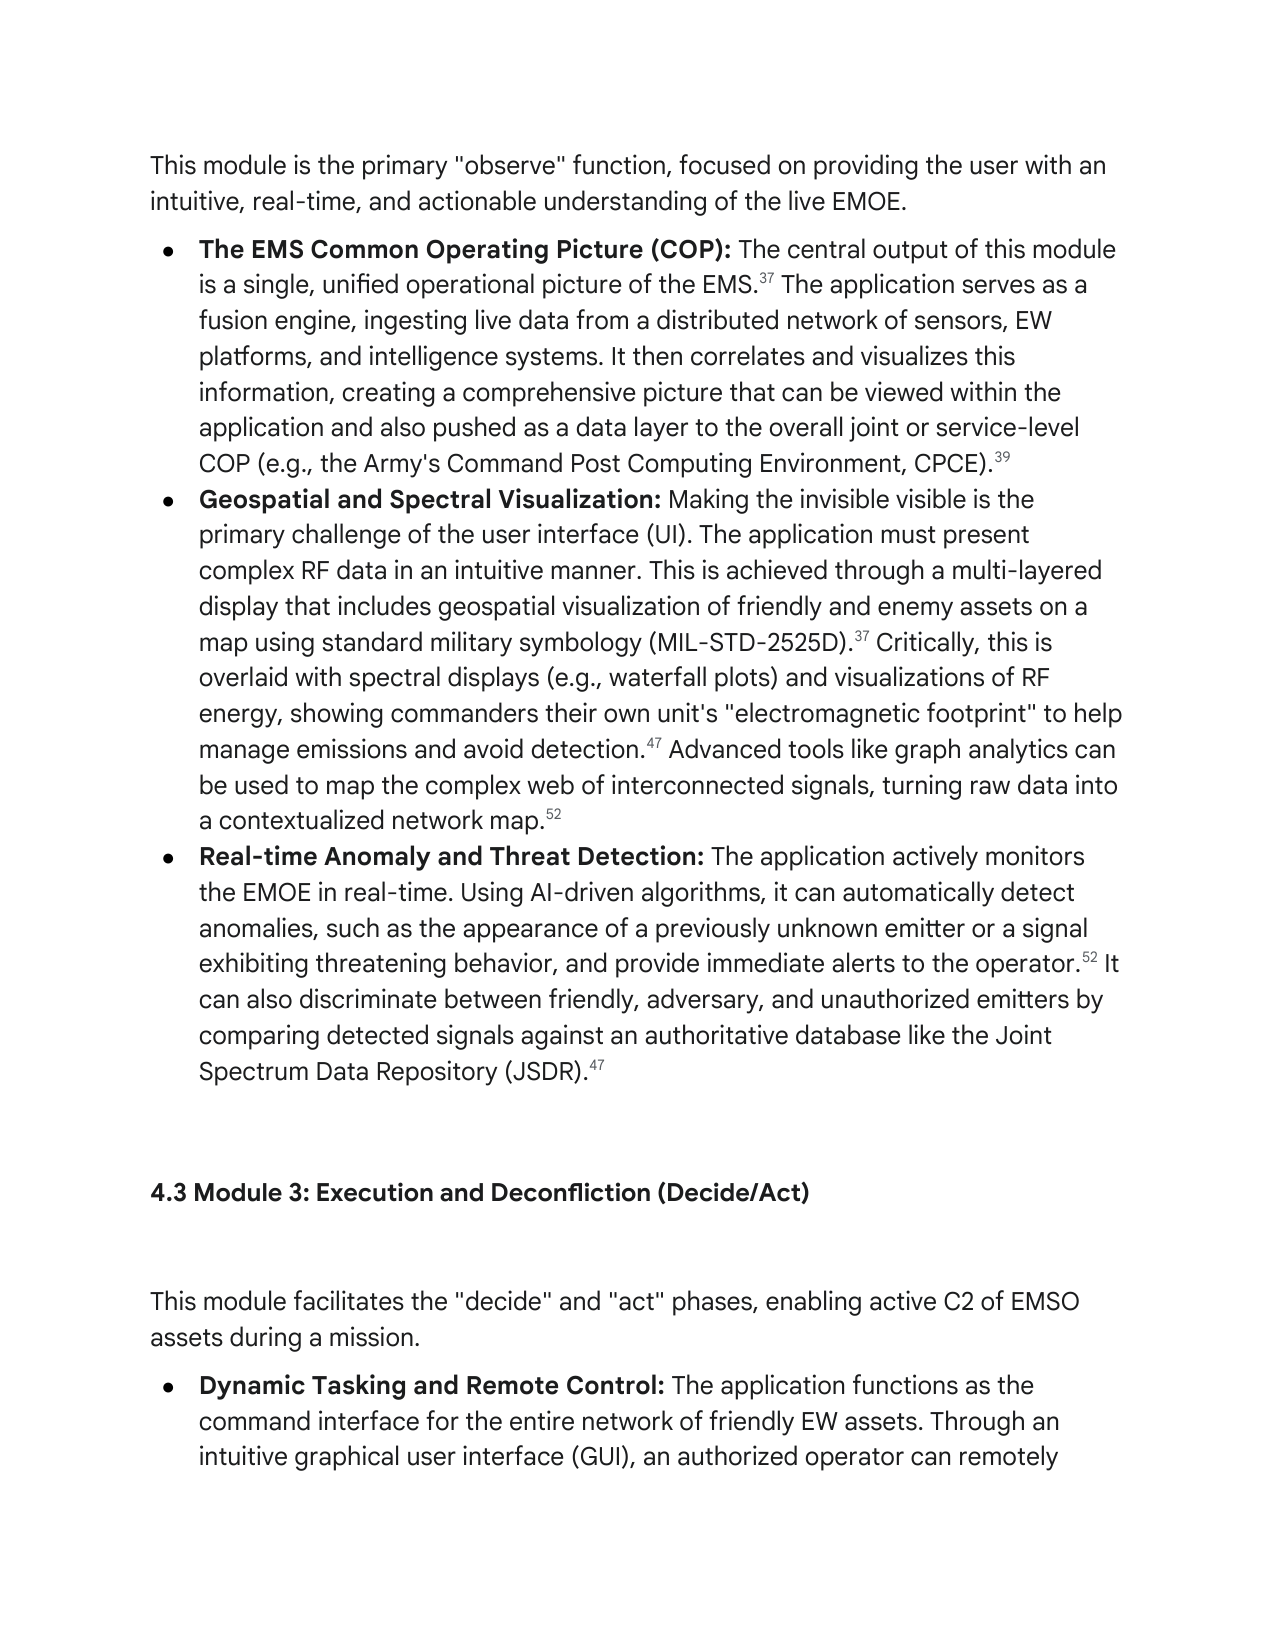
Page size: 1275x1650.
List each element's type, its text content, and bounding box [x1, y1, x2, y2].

text This module facilitates the "decide" and "act" phases, enabling active C2 of EMSO assets during a mission. [150, 1286, 1125, 1353]
text This module is the primary "observe" function, focused on providing the user with an intuitive, real-time, and actionable understanding of the live EMOE. [150, 150, 1125, 217]
list The EMS Common Operating Picture (COP): The central output of this module is a single, unified operational picture of the EMS.37 The application serves as a fusion engine, ingesting live data from a distributed network of sensors, EW platforms, and intelligence systems. It then correlates and visualizes this information, creating a comprehensive picture that can be viewed within the application and also pushed as a data layer to the overall joint or service-level COP (e.g., the Army's Command Post Computing Environment, CPCE).39 [161, 234, 1125, 480]
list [161, 1370, 1125, 1473]
list Geospatial and Spectral Visualization: Making the invisible visible is the primary challenge of the user interface (UI). The application must present complex RF data in an intuitive manner. This is achieved through a multi-layered display that includes geospatial visualization of friendly and enemy assets on a map using standard military symbology (MIL-STD-2525D).37 Critically, this is overlaid with spectral displays (e.g., waterfall plots) and visualizations of RF energy, showing commanders their own unit's "electromagnetic footprint" to help manage emissions and avoid detection.47 Advanced tools like graph analytics can be used to map the complex web of interconnected signals, turning raw data into a contextualized network map.52 [161, 484, 1125, 837]
subtitle 4.3 Module 3: Execution and Deconfliction (Decide/Act) [150, 1177, 1125, 1208]
list Real-time Anomaly and Threat Detection: The application actively monitors the EMOE in real-time. Using AI-driven algorithms, it can automatically detect anomalies, such as the appearance of a previously unknown emitter or a signal exhibiting threatening behavior, and provide immediate alerts to the operator.52 It can also discriminate between friendly, adversary, and unauthorized emitters by comparing detected signals against an authoritative database like the Joint Spectrum Data Repository (JSDR).47 [161, 841, 1125, 1087]
